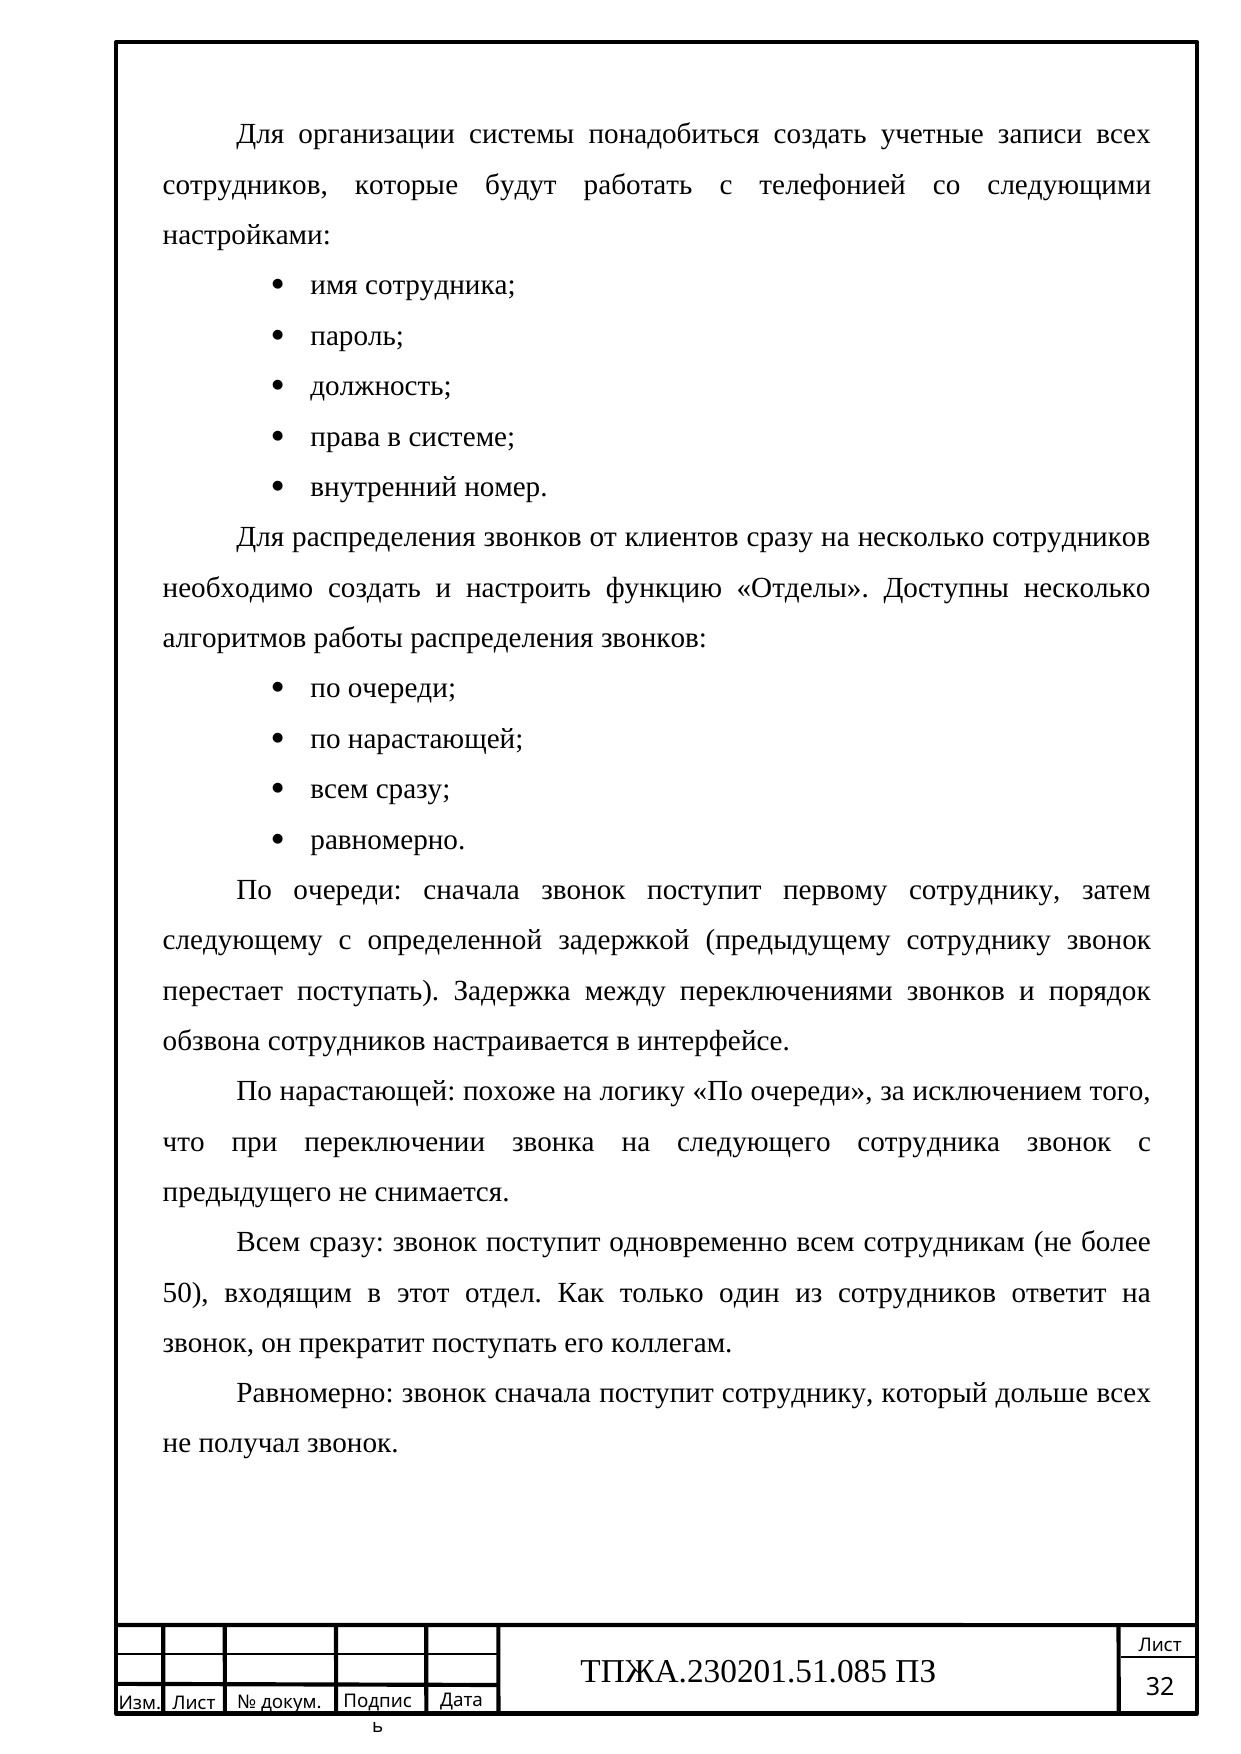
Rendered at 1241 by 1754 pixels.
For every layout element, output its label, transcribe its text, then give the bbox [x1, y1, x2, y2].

list Для распределения звонков от клиентов сразу на несколько сотрудников необходимо создать и настроить функцию «Отделы». Доступны несколько алгоритмов работы распределения звонков: [162, 519, 1152, 654]
list пароль; [273, 318, 1152, 352]
list права в системе; [273, 419, 1152, 452]
list имя сотрудника; [273, 267, 1152, 301]
list по нарастающей; [273, 721, 1152, 754]
list по очереди; [273, 671, 1152, 704]
text По очереди: сначала звонок поступит первому сотруднику, затем следующему с определенной задержкой (предыдущему сотруднику звонок перестает поступать). Задержка между переключениями звонков и порядок обзвона сотрудников настраивается в интерфейсе. [162, 872, 1152, 1057]
list равномерно. [273, 822, 1152, 855]
list всем сразу; [273, 771, 1152, 805]
text Для организации системы понадобиться создать учетные записи всех сотрудников, которые будут работать с телефонией со следующими настройками: [162, 117, 1152, 251]
list должность; [273, 368, 1152, 402]
text По нарастающей: похоже на логику «По очереди», за исключением того, что при переключении звонка на следующего сотрудника звонок с предыдущего не снимается. [162, 1073, 1152, 1208]
text Равномерно: звонок сначала поступит сотруднику, который дольше всех не получал звонок. [162, 1375, 1152, 1459]
text Всем сразу: звонок поступит одновременно всем сотрудникам (не более 50), входящим в этот отдел. Как только один из сотрудников ответит на звонок, он прекратит поступать его коллегам. [162, 1224, 1152, 1358]
list внутренний номер. [273, 469, 1152, 503]
